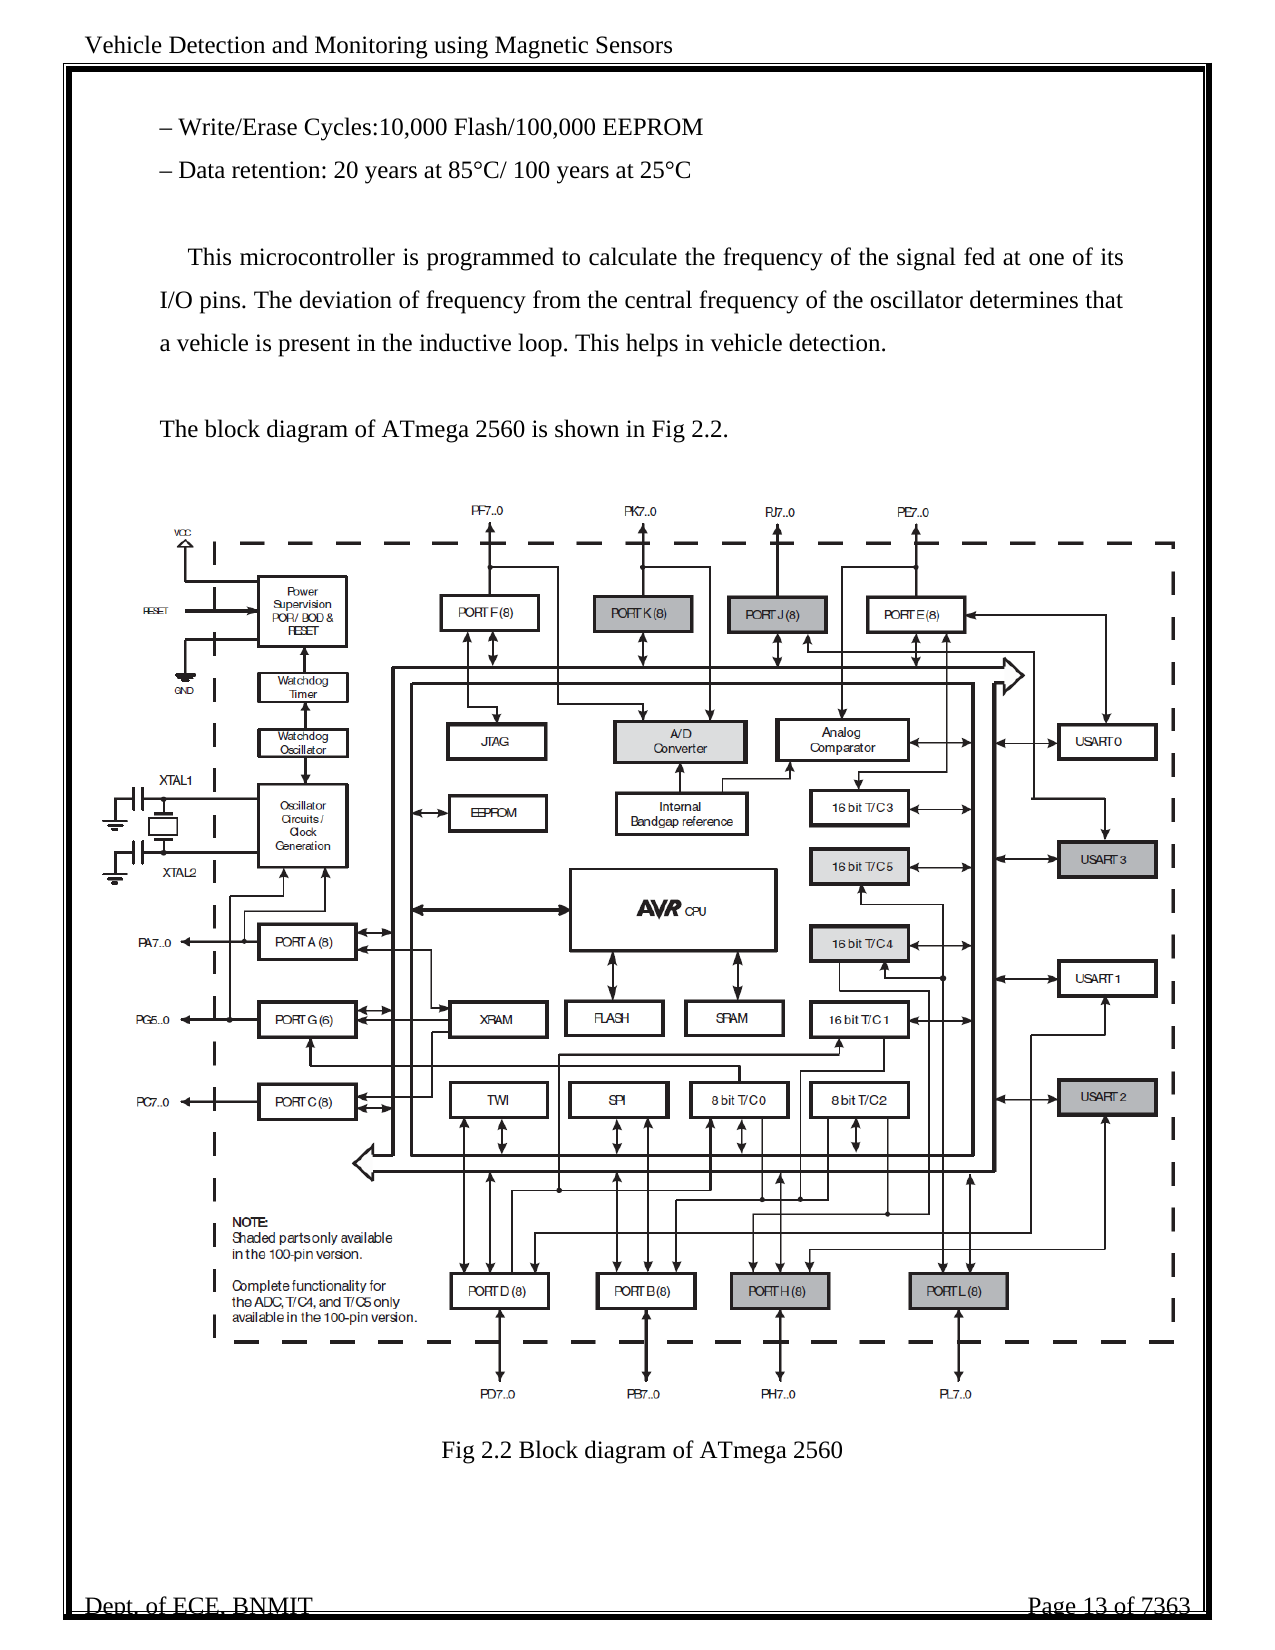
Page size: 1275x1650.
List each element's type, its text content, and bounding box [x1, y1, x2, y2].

text The block diagram of ATmega 2560 is shown in Fig 2.2. [159, 414, 1125, 443]
text This microcontroller is programmed to calculate the frequency of the signal fed at one of its I/O pins. The deviation of frequency from the central frequency of the oscillator determines that a vehicle is present in the inductive loop. This helps in vehicle detection. [159, 242, 1125, 357]
text Fig 2.2 Block diagram of ATmega 2560 [159, 1435, 1125, 1463]
text – Data retention: 20 years at 85°C/ 100 years at 25°C [159, 156, 1125, 184]
text – Write/Erase Cycles:10,000 Flash/100,000 EEPROM [159, 112, 1125, 141]
